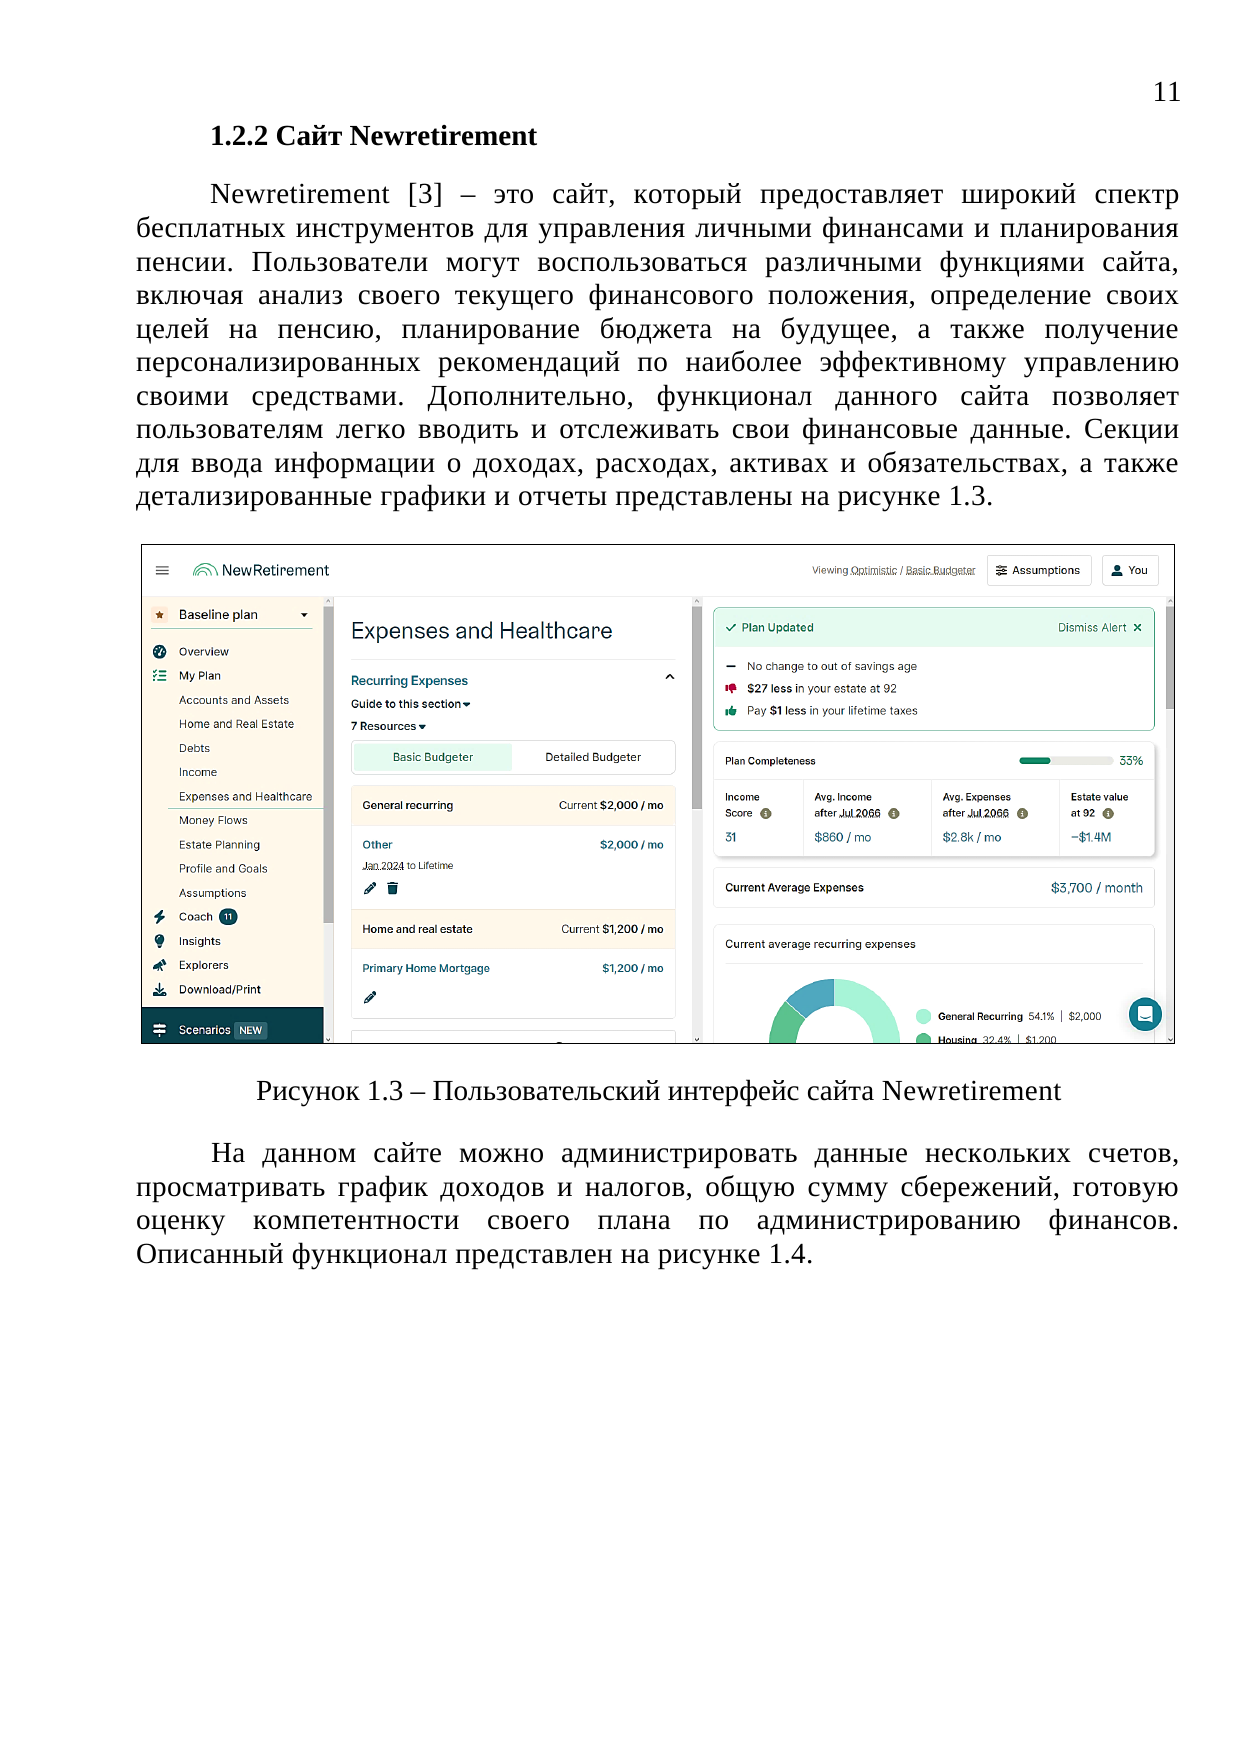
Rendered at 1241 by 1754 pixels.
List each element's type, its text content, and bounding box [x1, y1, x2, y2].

text Рисунок 1.3 – Пользовательский интерфейс сайта Newretirement [136, 1073, 1181, 1106]
picture [142, 545, 1174, 1043]
subtitle Сайт Newretirement [136, 118, 1181, 152]
text На данном сайте можно администрировать данные нескольких счетов, просматривать график доходов и налогов, общую сумму сбережений, готовую оценку компетентности своего плана по администрированию финансов. Описанный функционал представлен на рисунке 1.4. [136, 1135, 1181, 1269]
text Newretirement [3] – это сайт, который предоставляет широкий спектр бесплатных инструментов для управления личными финансами и планирования пенсии. Пользователи могут воспользоваться различными функциями сайта, включая анализ своего текущего финансового положения, определение своих целей на пенсию, планирование бюджета на будущее, а также получение персонализированных рекомендаций по наиболее эффективному управлению своими средствами. Дополнительно, функционал данного сайта позволяет пользователям легко вводить и отслеживать свои финансовые данные. Секции для ввода информации о доходах, расходах, активах и обязательствах, а также детализированные графики и отчеты представлены на рисунке 1.3. [136, 177, 1181, 512]
